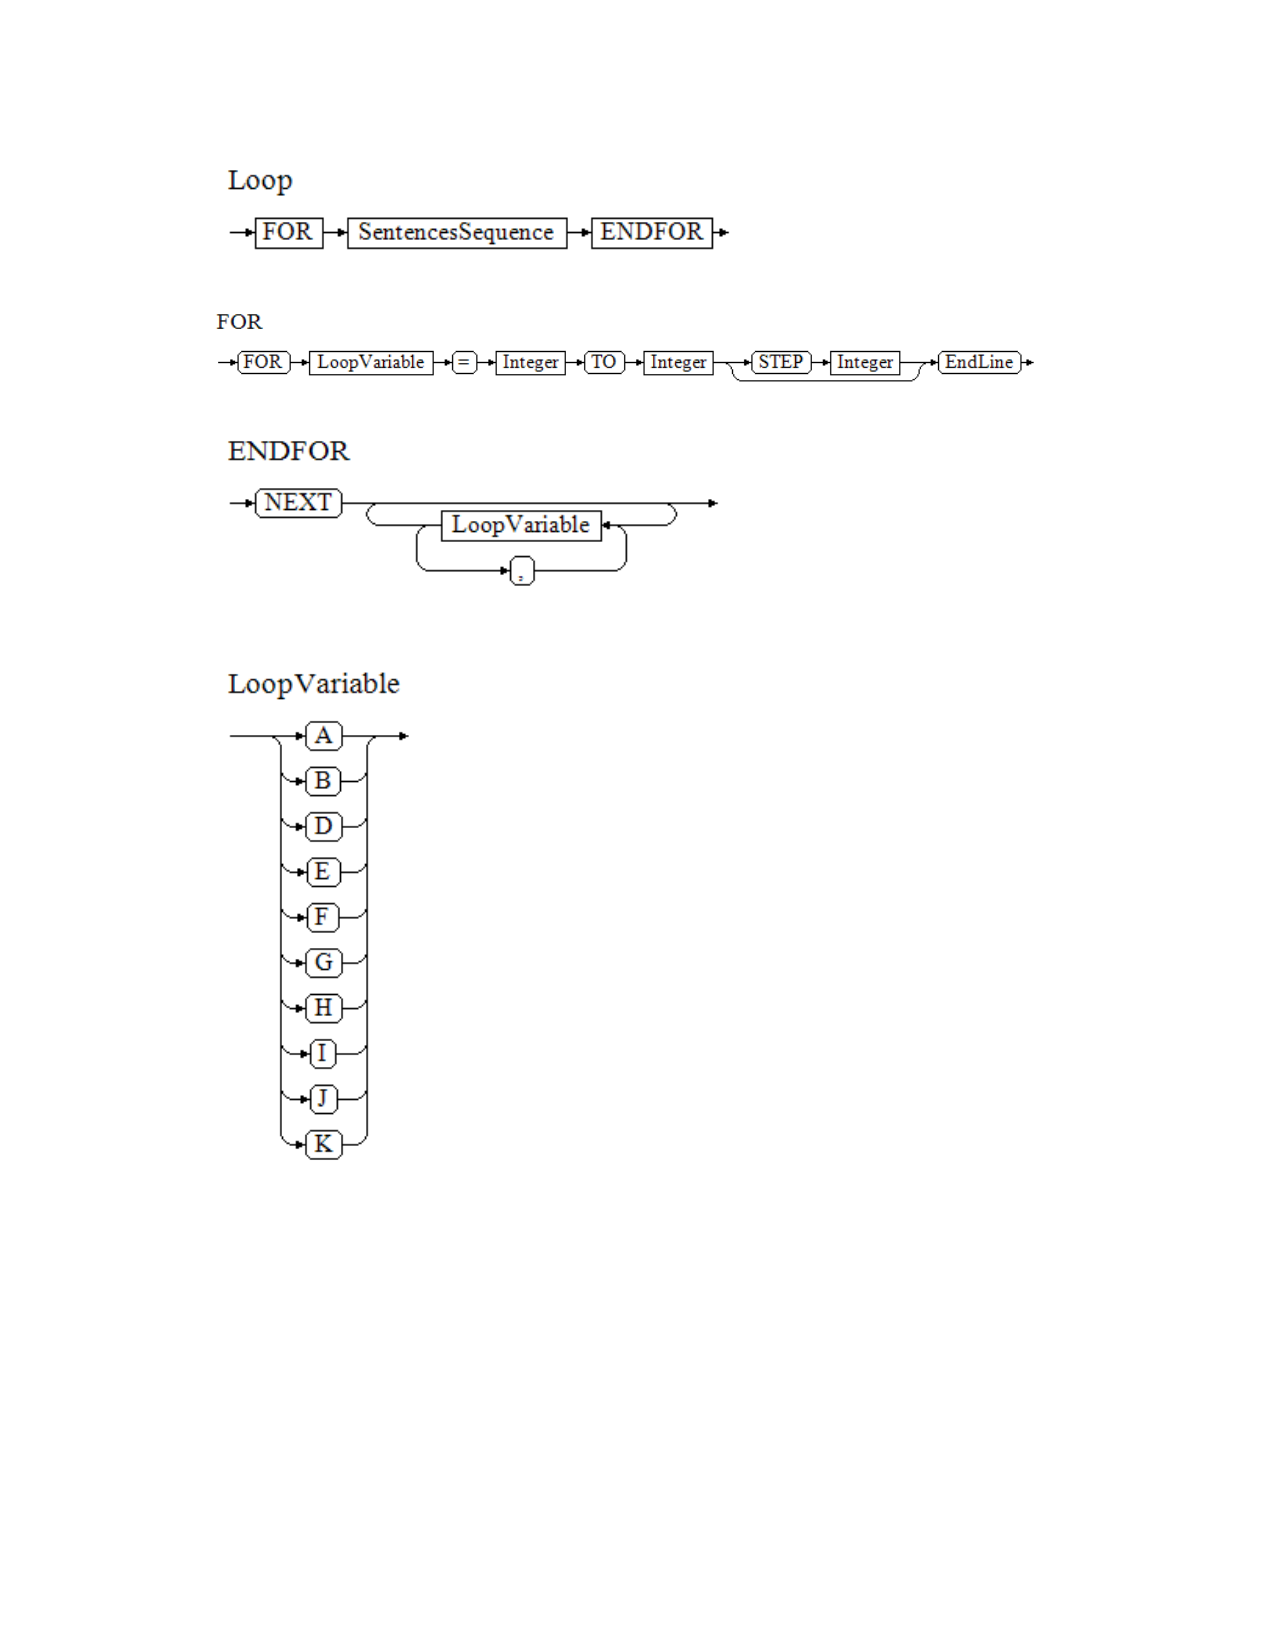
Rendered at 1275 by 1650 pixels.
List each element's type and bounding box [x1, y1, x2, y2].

picture [177, 296, 1098, 417]
picture [177, 651, 492, 1207]
picture [177, 418, 801, 633]
picture [177, 147, 812, 295]
